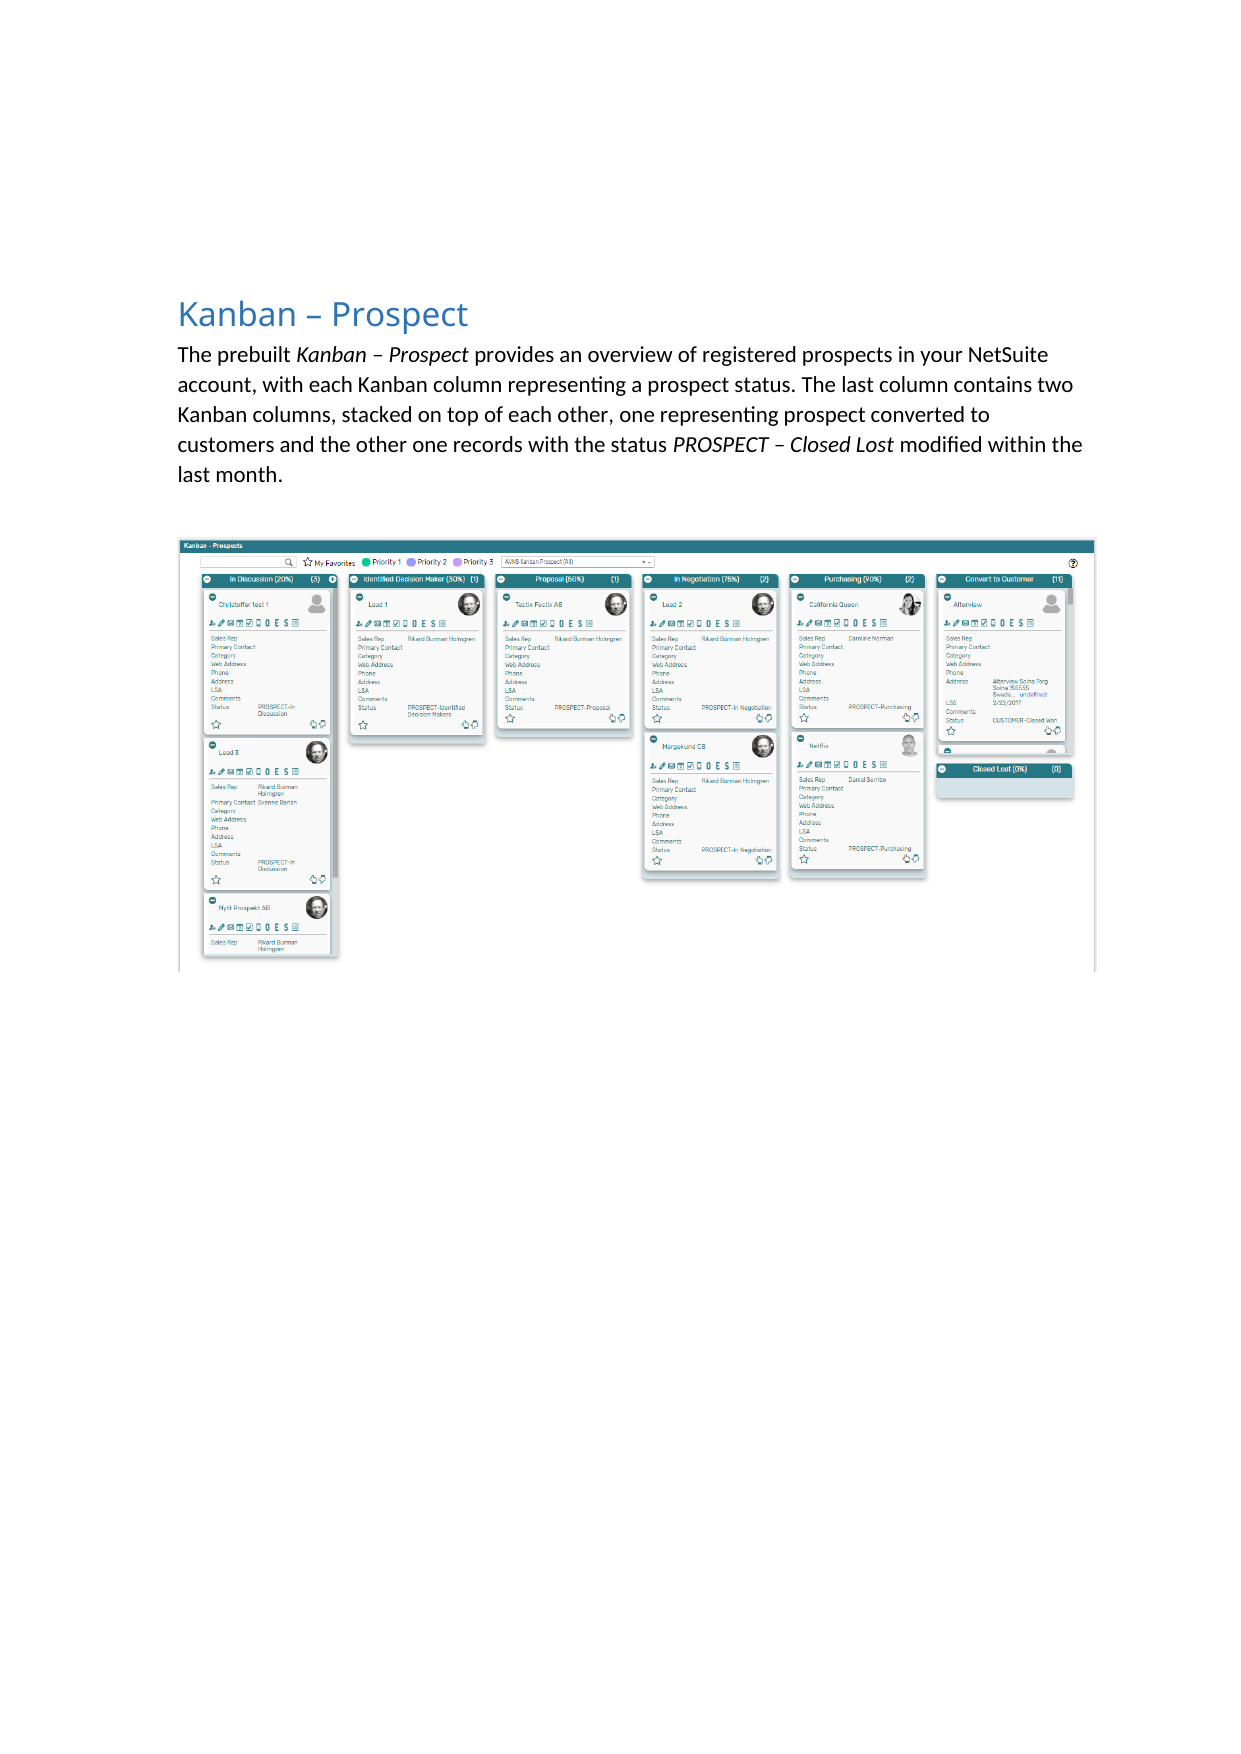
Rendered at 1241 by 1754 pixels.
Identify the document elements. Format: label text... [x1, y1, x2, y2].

text The prebuilt Kanban – Prospect provides an overview of registered prospects in your NetSuite account, with each Kanban column representing a prospect status. The last column contains two Kanban columns, stacked on top of each other, one representing prospect converted to customers and the other one records with the status PROSPECT – Closed Lost modified within the last month. [177, 340, 1092, 519]
subtitle Kanban – Prospect [177, 291, 1092, 336]
picture [177, 537, 1097, 972]
